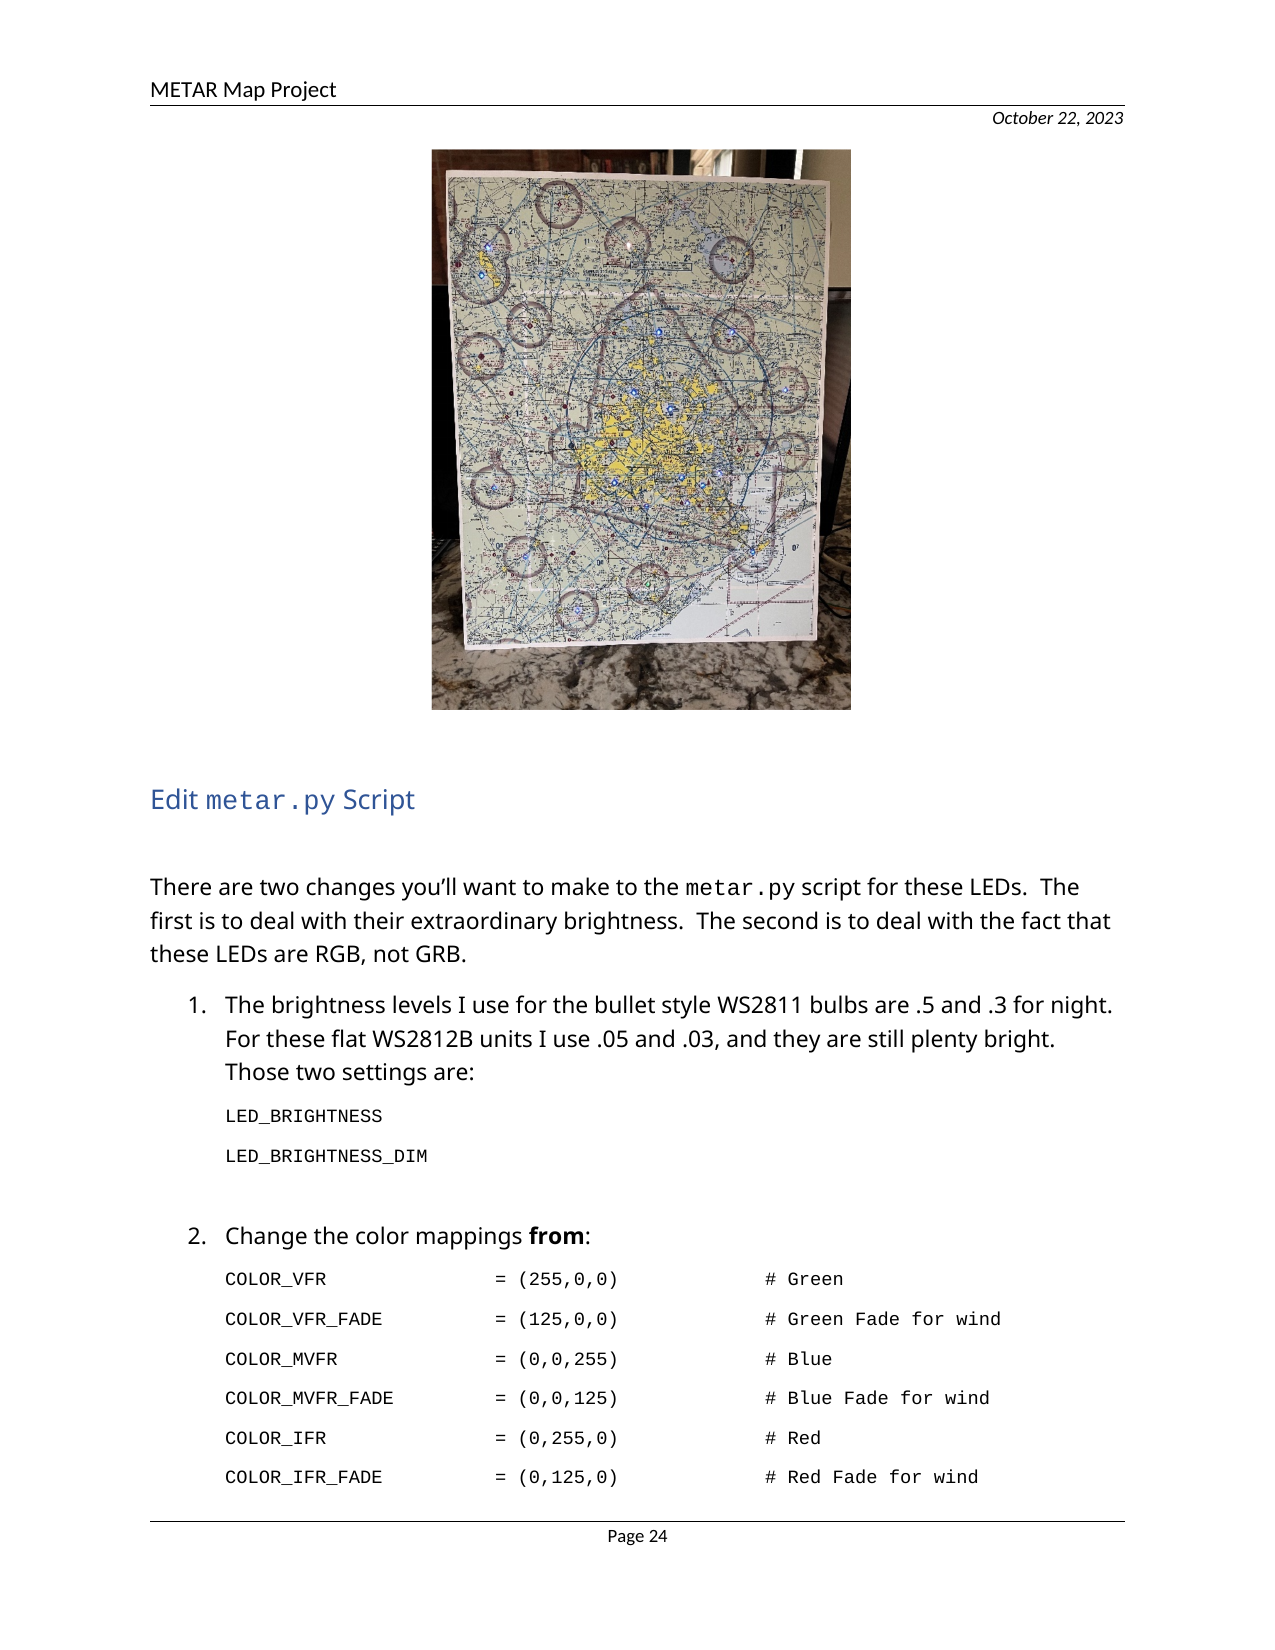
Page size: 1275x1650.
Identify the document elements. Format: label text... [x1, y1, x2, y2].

text LED_BRIGHTNESS_DIM [225, 1146, 1125, 1168]
list Change the color mappings from: [187, 1220, 1125, 1251]
text LED_BRIGHTNESS [225, 1107, 1125, 1128]
text COLOR_IFR = (0,255,0) # Red [225, 1428, 1125, 1450]
text COLOR_VFR_FADE = (125,0,0) # Green Fade for wind [225, 1310, 1125, 1331]
text COLOR_IFR_FADE = (0,125,0) # Red Fade for wind [225, 1468, 1125, 1489]
text COLOR_MVFR = (0,0,255) # Blue [225, 1349, 1125, 1371]
subtitle Edit metar.py Script [150, 780, 1125, 817]
text There are two changes you’ll want to make to the metar.py script for these LEDs. The first is to deal with their extraordinary brightness. The second is to deal with the fact that these LEDs are RGB, not GRB. [150, 871, 1125, 970]
text COLOR_VFR = (255,0,0) # Green [225, 1270, 1125, 1291]
picture [432, 150, 851, 709]
text COLOR_MVFR_FADE = (0,0,125) # Blue Fade for wind [225, 1389, 1125, 1410]
list The brightness levels I use for the bullet style WS2811 bulbs are .5 and .3 for night. For these flat WS2812B units I use .05 and .03, and they are still plenty bright. Those two settings are: [187, 989, 1125, 1088]
